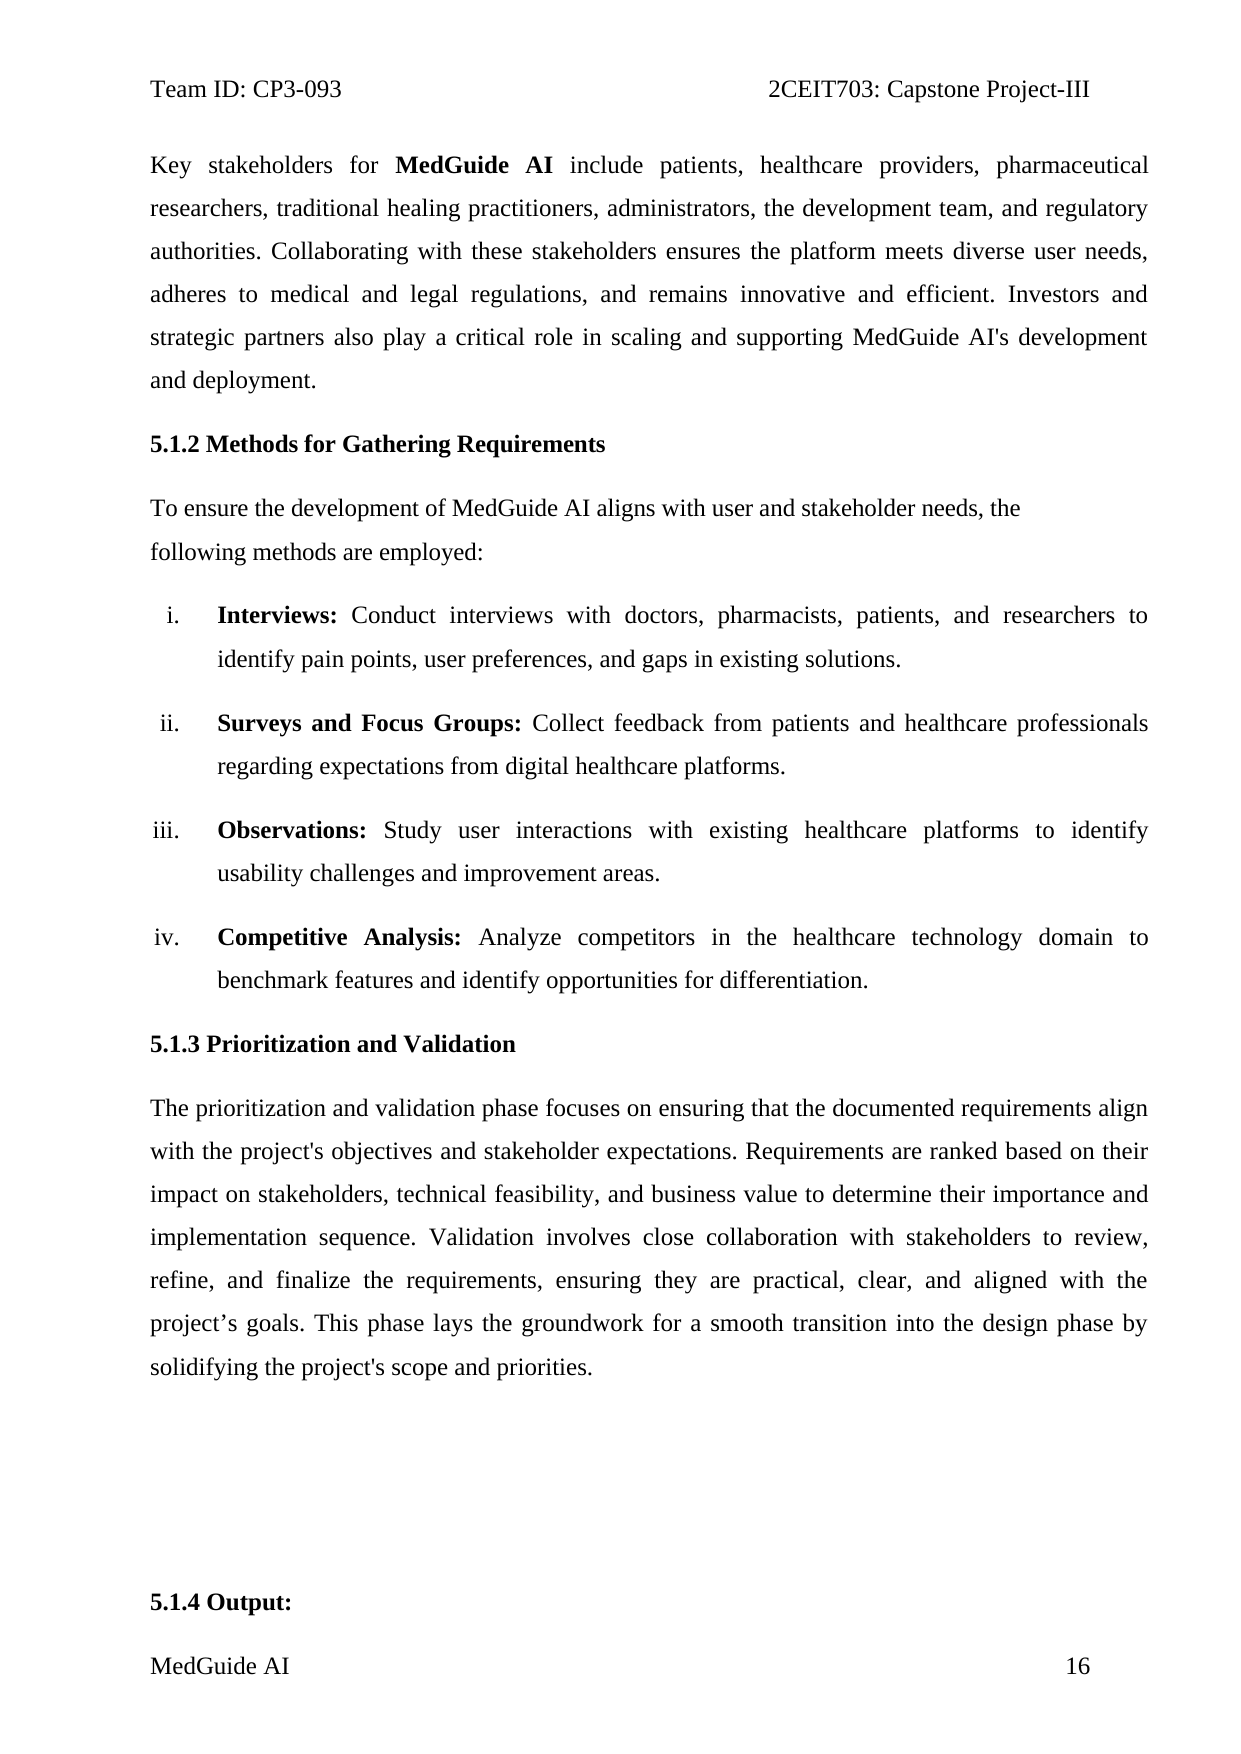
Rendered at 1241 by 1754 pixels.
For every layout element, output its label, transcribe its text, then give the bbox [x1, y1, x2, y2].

subtitle 5.1.2 Methods for Gathering Requirements [150, 429, 1086, 458]
list Observations: Study user interactions with existing healthcare platforms to identify usability challenges and improvement areas. [179, 815, 1149, 887]
subtitle To ensure the development of MedGuide AI aligns with user and stakeholder needs, the following methods are employed: [150, 493, 1086, 565]
list Surveys and Focus Groups: Collect feedback from patients and healthcare professionals regarding expectations from digital healthcare platforms. [179, 708, 1149, 779]
text Key stakeholders for MedGuide AI include patients, healthcare providers, pharmaceutical researchers, traditional healing practitioners, administrators, the development team, and regulatory authorities. Collaborating with these stakeholders ensures the platform meets diverse user needs, adheres to medical and legal regulations, and remains innovative and efficient. Investors and strategic partners also play a critical role in scaling and supporting MedGuide AI's development and deployment. [150, 150, 1149, 394]
text The prioritization and validation phase focuses on ensuring that the documented requirements align with the project's objectives and stakeholder expectations. Requirements are ranked based on their impact on stakeholders, technical feasibility, and business value to determine their importance and implementation sequence. Validation involves close collaboration with stakeholders to review, refine, and finalize the requirements, ensuring they are practical, clear, and aligned with the project’s goals. This phase lays the groundwork for a smooth transition into the design phase by solidifying the project's scope and priorities. [150, 1093, 1149, 1380]
text 5.1.4 Output: [150, 1587, 1149, 1615]
text 5.1.3 Prioritization and Validation [150, 1029, 1149, 1058]
list Competitive Analysis: Analyze competitors in the healthcare technology domain to benchmark features and identify opportunities for differentiation. [179, 922, 1149, 994]
list Interviews: Conduct interviews with doctors, pharmacists, patients, and researchers to identify pain points, user preferences, and gaps in existing solutions. [179, 601, 1149, 672]
